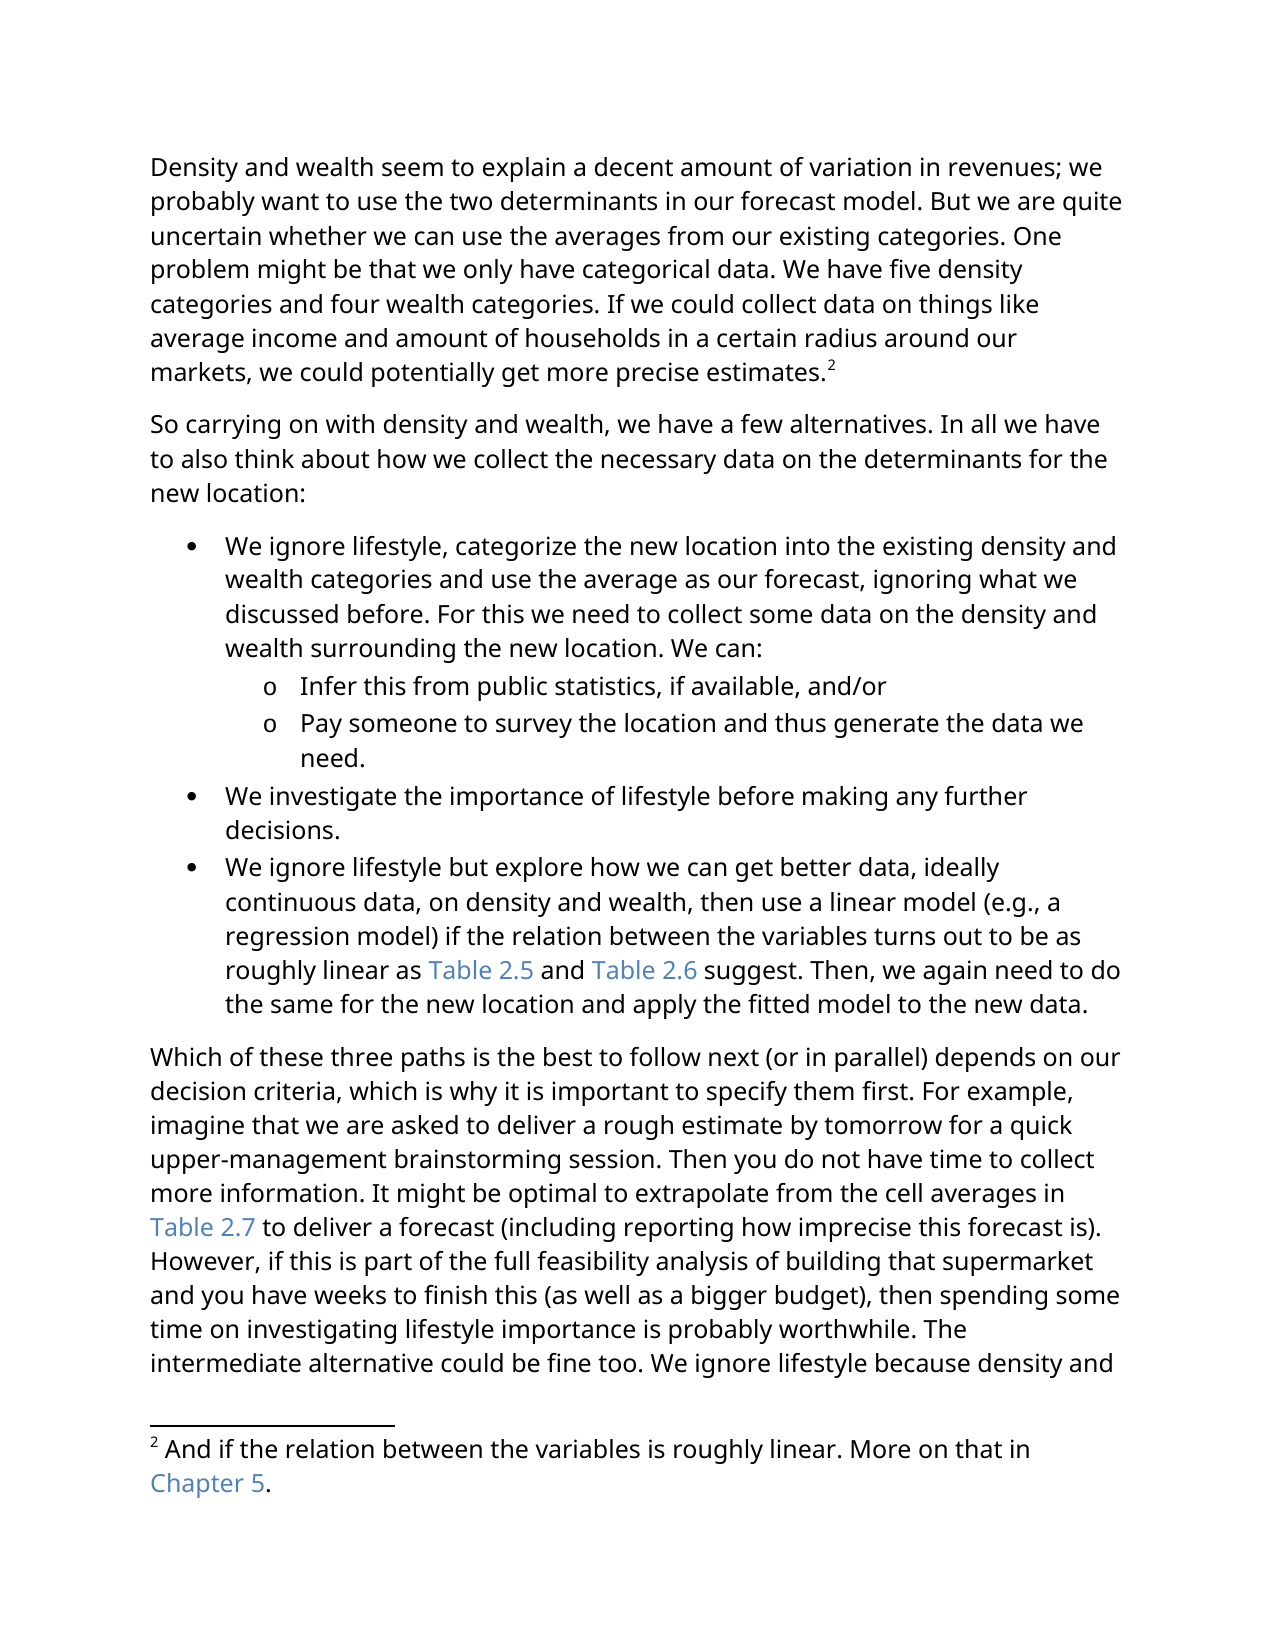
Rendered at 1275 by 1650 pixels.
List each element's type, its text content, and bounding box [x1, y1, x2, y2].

list We ignore lifestyle, categorize the new location into the existing density and wealth categories and use the average as our forecast, ignoring what we discussed before. For this we need to collect some data on the density and wealth surrounding the new location. We can: [187, 528, 1125, 664]
list Pay someone to survey the location and thus generate the data we need. [262, 706, 1125, 774]
text So carrying on with density and wealth, we have a few alternatives. In all we have to also think about how we collect the necessary data on the determinants for the new location: [150, 407, 1125, 509]
list We investigate the importance of lifestyle before making any further decisions. [187, 778, 1125, 846]
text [150, 1039, 1125, 1380]
list Infer this from public statistics, if available, and/or [262, 668, 1125, 702]
list We ignore lifestyle but explore how we can get better data, ideally continuous data, on density and wealth, then use a linear model (e.g., a regression model) if the relation between the variables turns out to be as roughly linear as Table 2.5 and Table 2.6 suggest. Then, we again need to do the same for the new location and apply the fitted model to the new data. [187, 850, 1125, 1020]
text Density and wealth seem to explain a decent amount of variation in revenues; we probably want to use the two determinants in our forecast model. But we are quite uncertain whether we can use the averages from our existing categories. One problem might be that we only have categorical data. We have five density categories and four wealth categories. If we could collect data on things like average income and amount of households in a certain radius around our markets, we could potentially get more precise estimates. [150, 150, 1125, 388]
